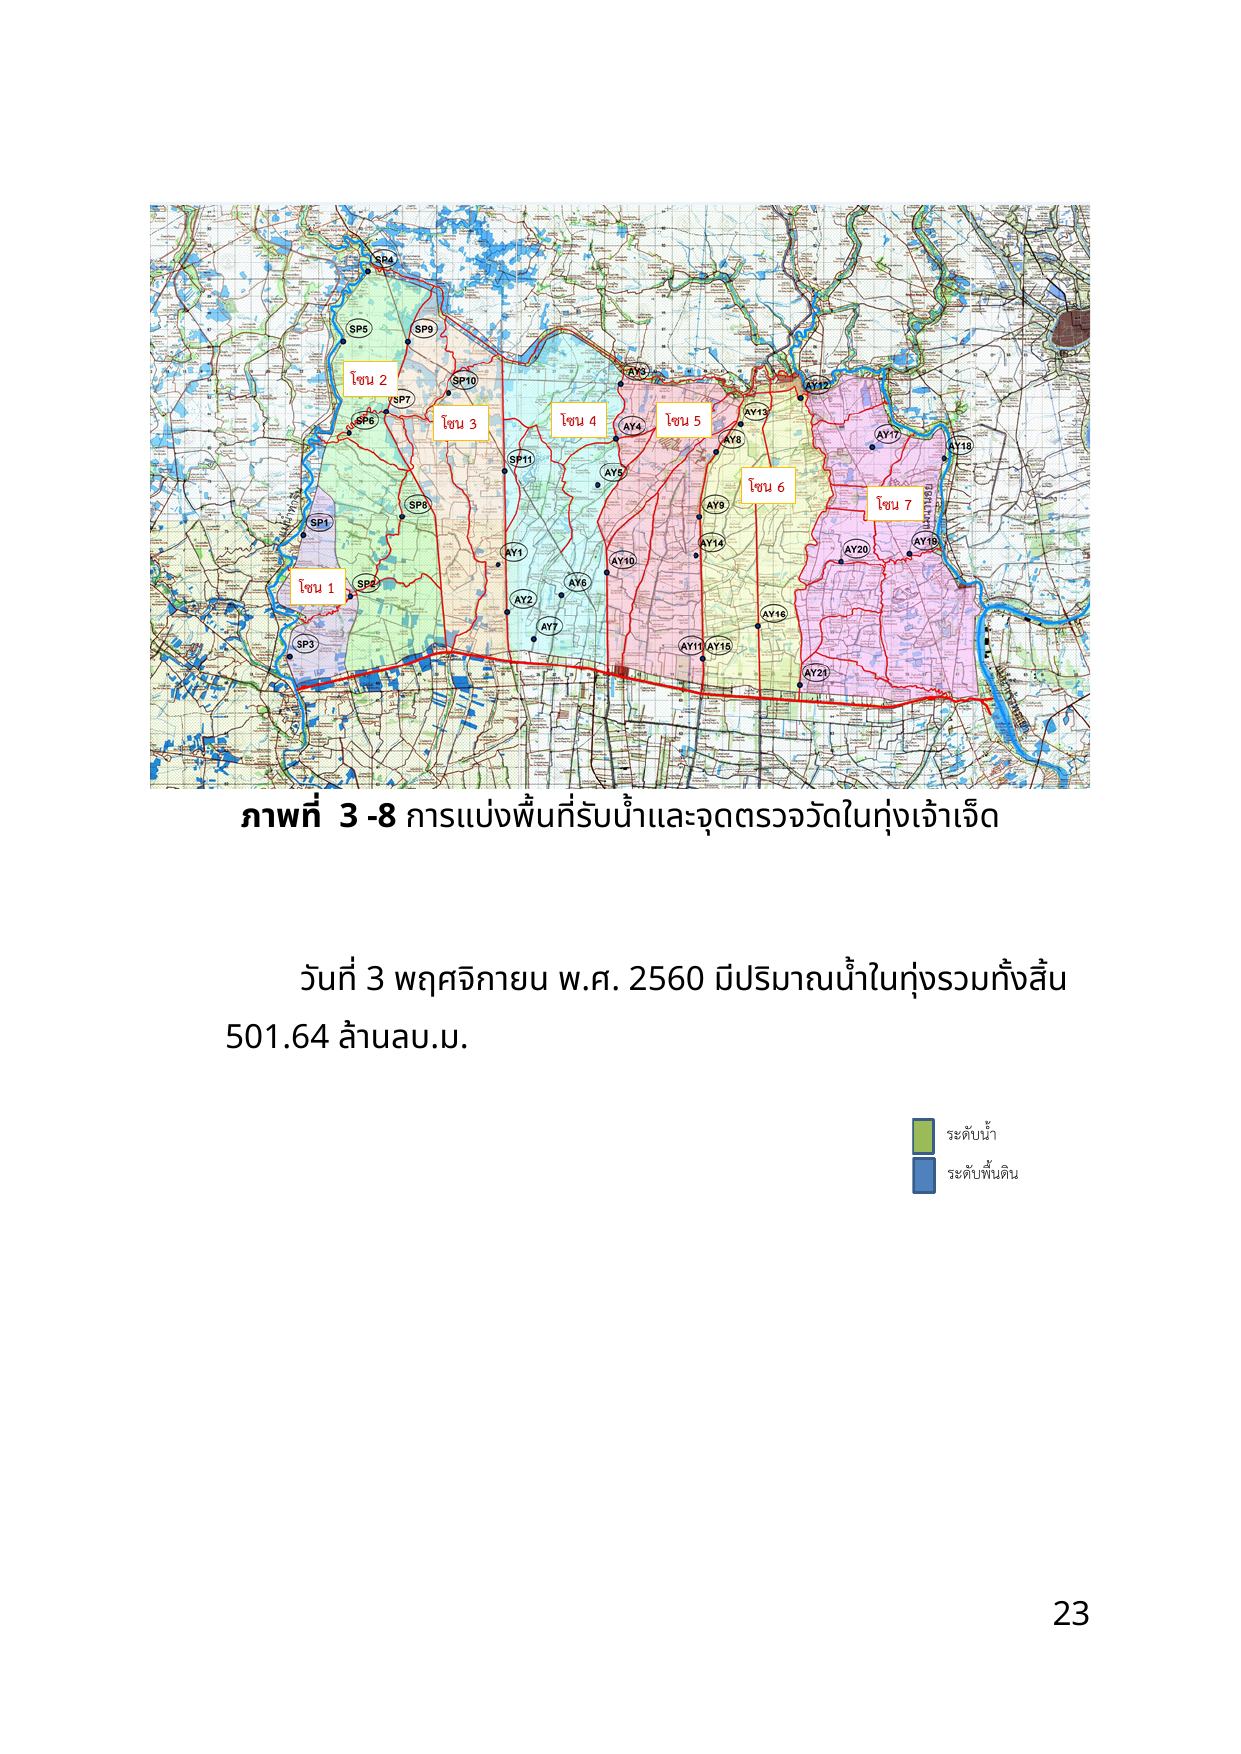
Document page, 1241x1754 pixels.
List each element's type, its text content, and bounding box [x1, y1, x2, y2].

picture [150, 202, 1091, 789]
text วันที่ 3 พฤศจิกายน พ.ศ. 2560 มีปริมาณน้ำในทุ่งรวมทั้งสิ้น 501.64 ล้านลบ.ม. [225, 955, 1090, 1063]
text ภาพที่ 3 -8 การแบ่งพื้นที่รับน้ำและจุดตรวจวัดในทุ่งเจ้าเจ็ด [150, 792, 1090, 843]
